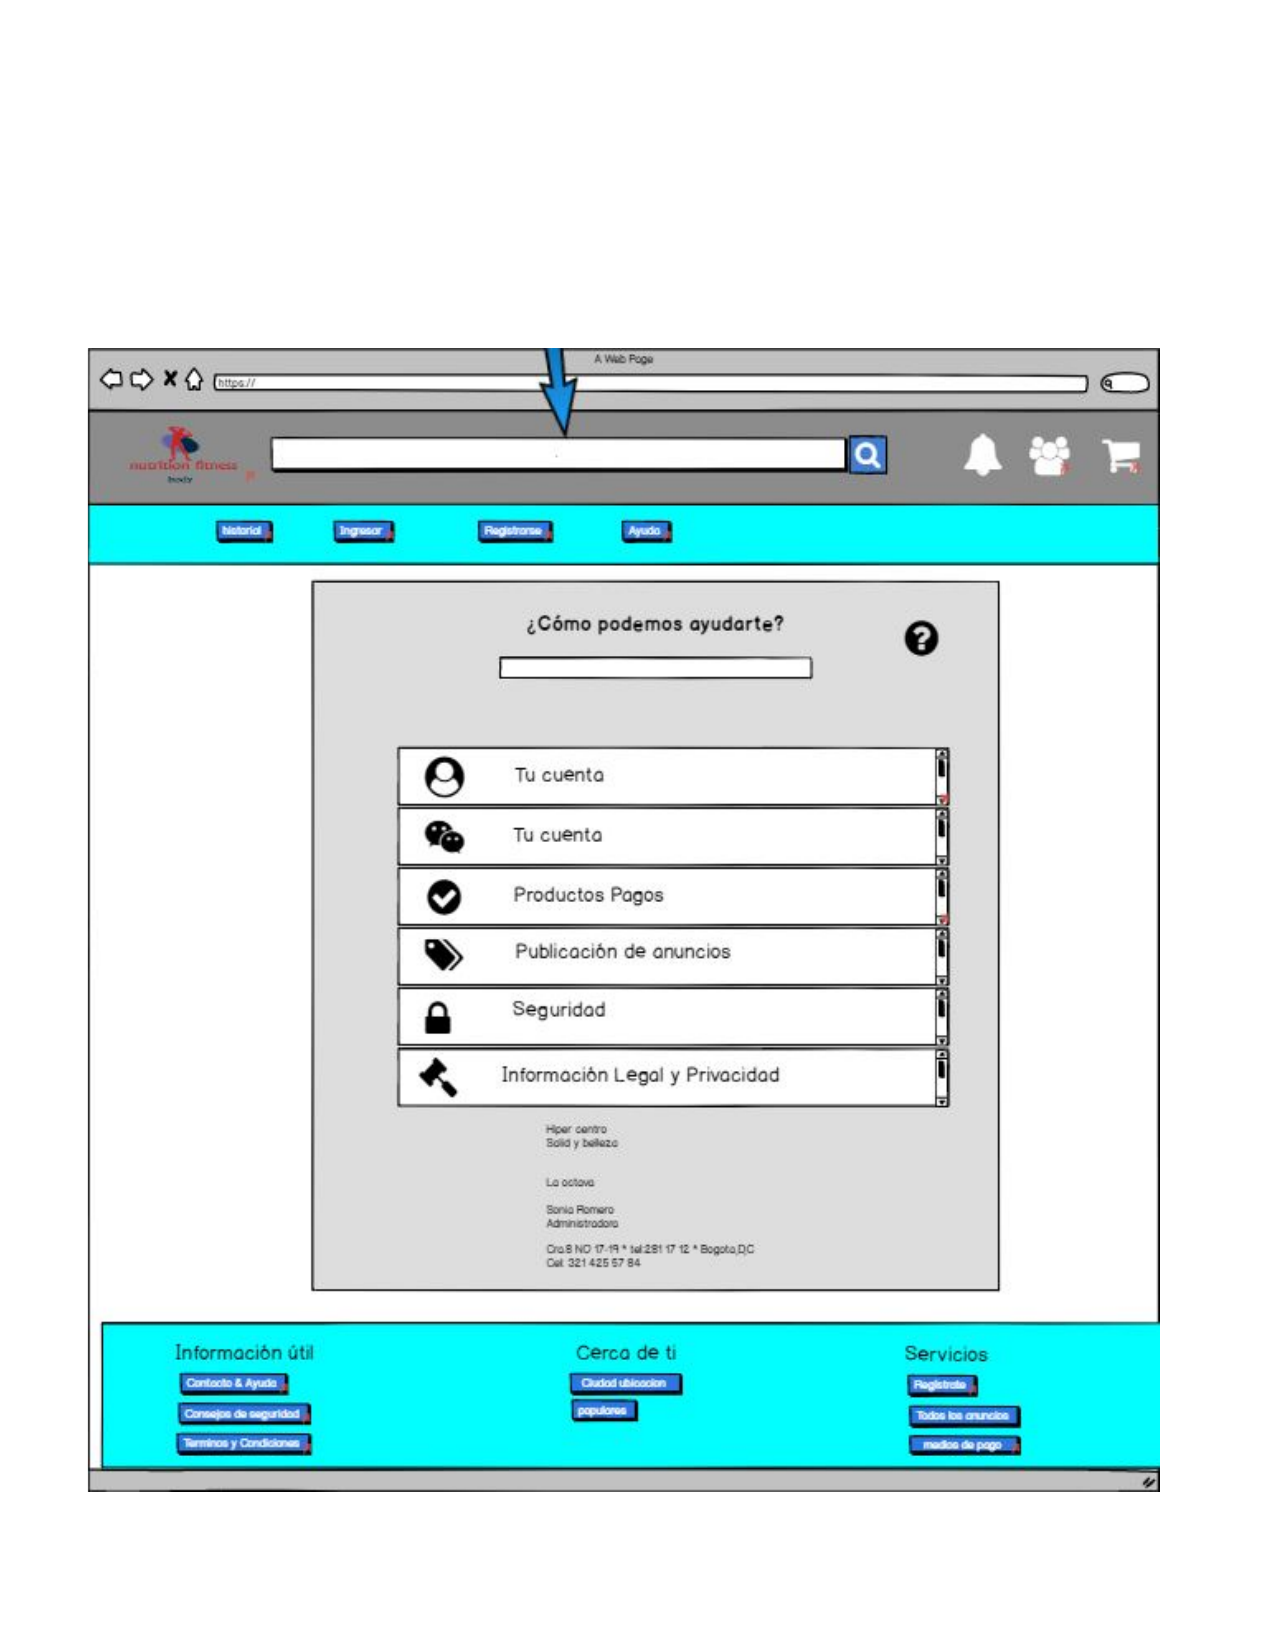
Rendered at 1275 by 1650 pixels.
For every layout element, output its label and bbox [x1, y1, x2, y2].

picture [87, 348, 1160, 1492]
